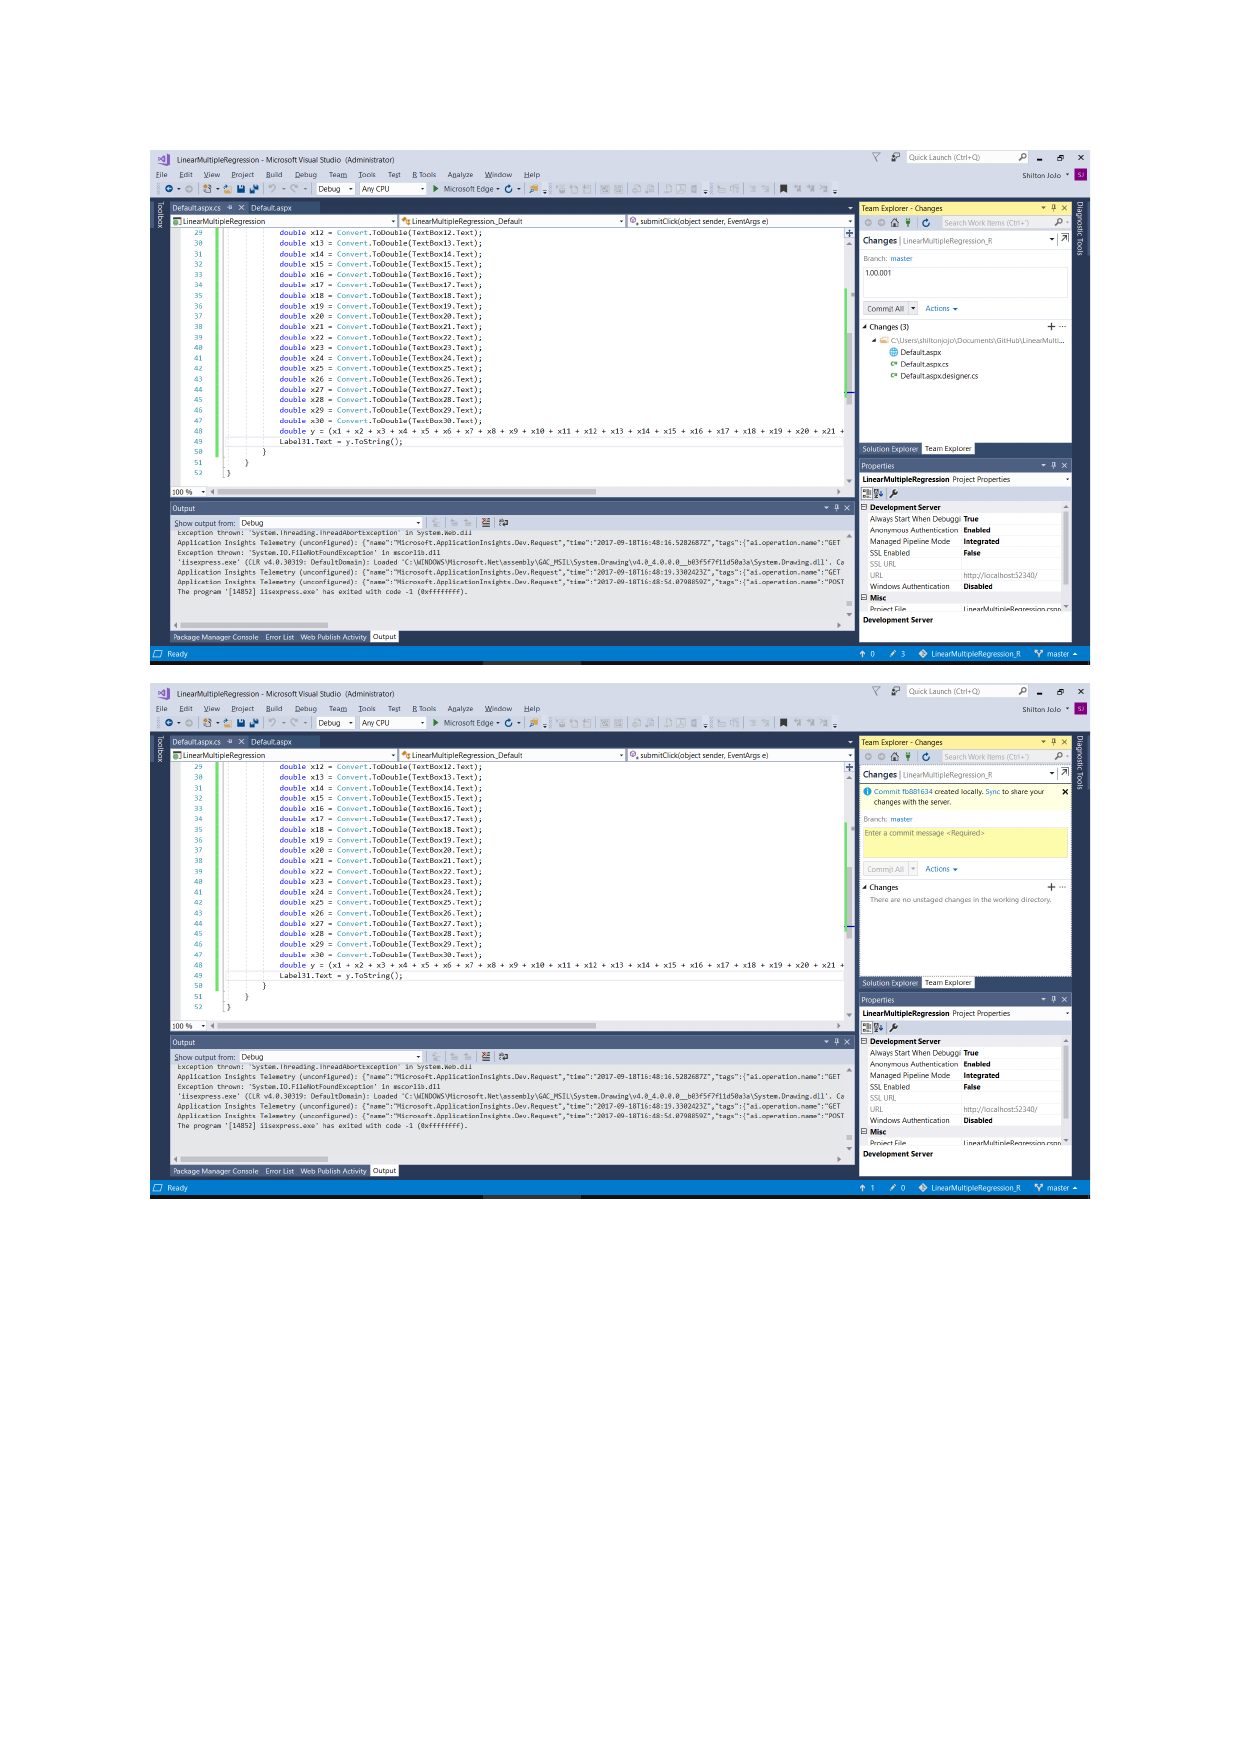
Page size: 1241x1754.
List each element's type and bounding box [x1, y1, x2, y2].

picture [150, 150, 1091, 665]
picture [150, 683, 1091, 1199]
